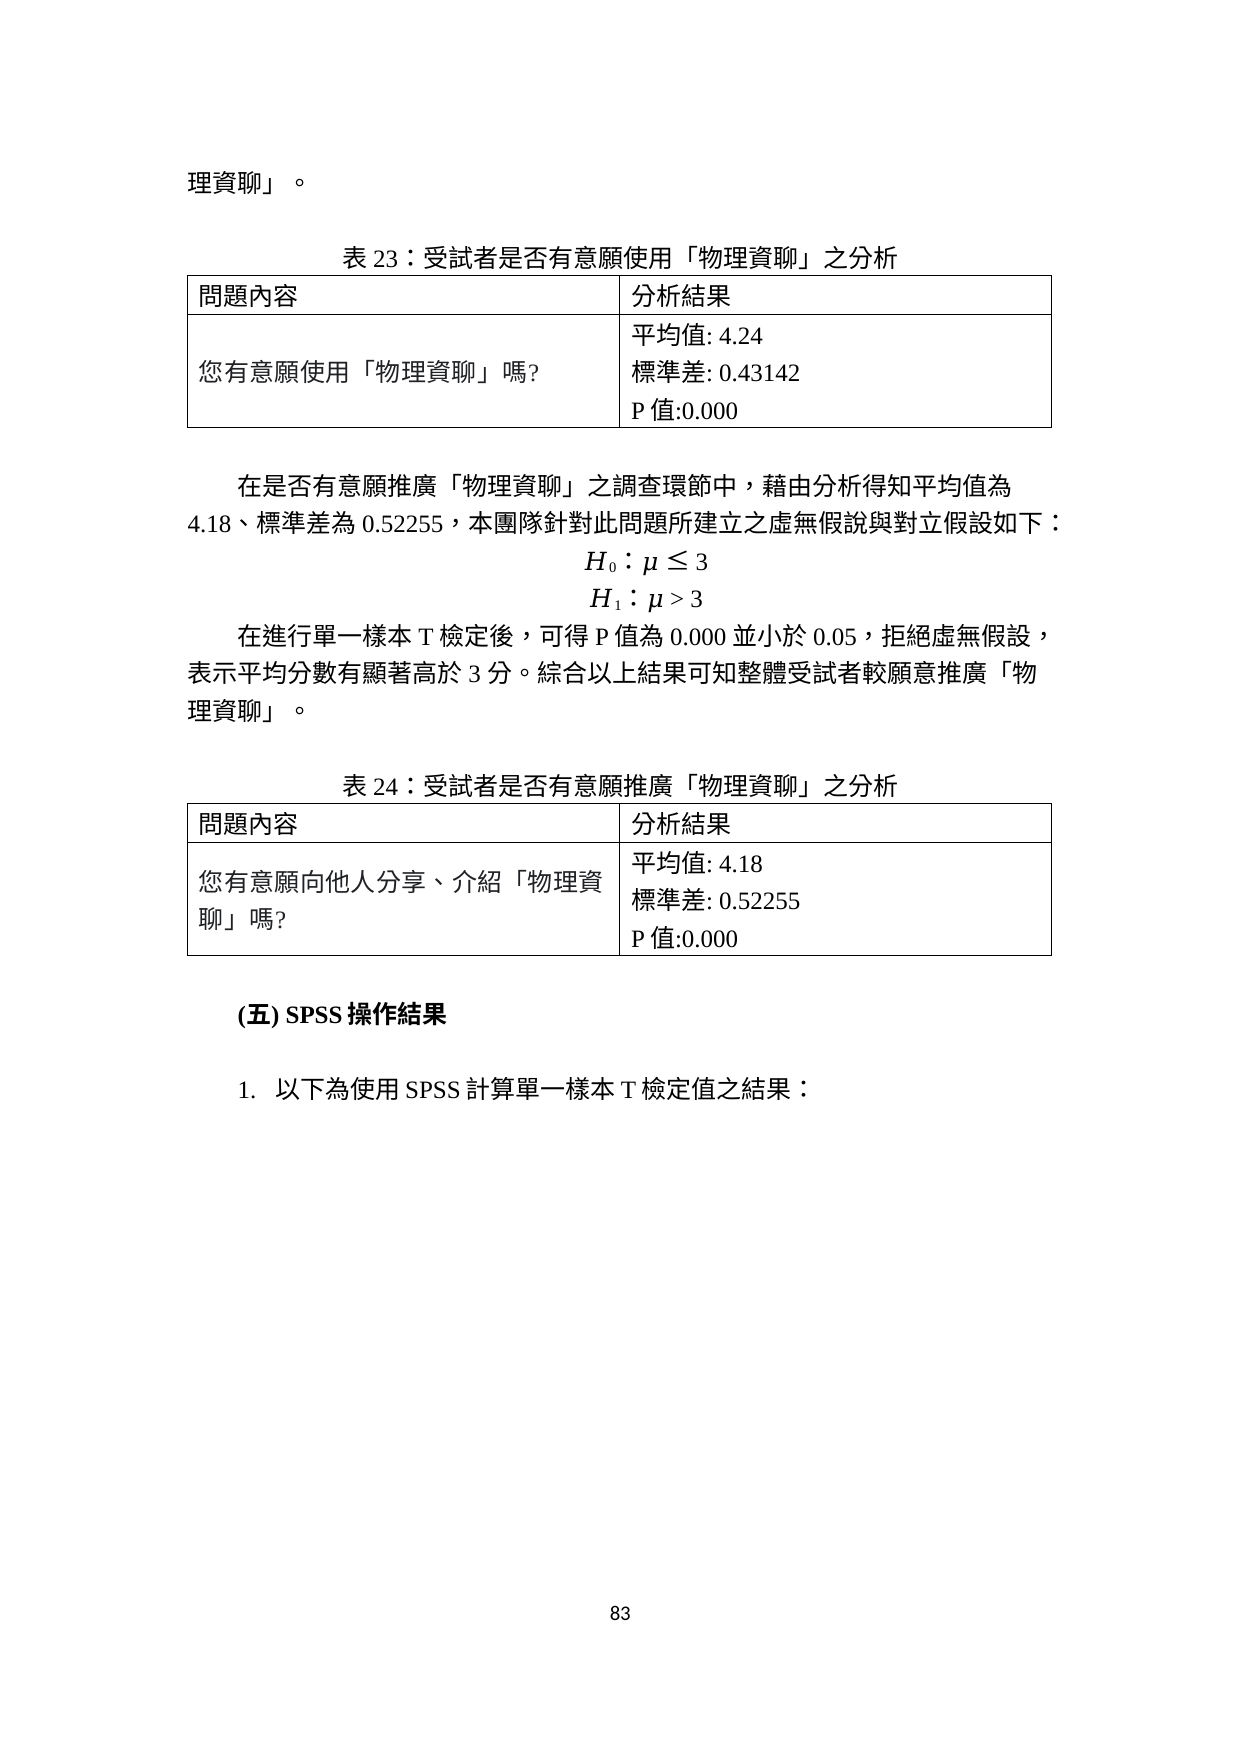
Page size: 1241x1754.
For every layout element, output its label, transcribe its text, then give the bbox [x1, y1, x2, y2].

table_cell 您有意願向他人分享、介紹「物理資聊」嗎? [188, 843, 619, 955]
text 𝐻0：𝜇 ≤ 3 [187, 541, 1053, 578]
table_cell 平均值: 4.18 標準差: 0.52255 P值:0.000 [620, 843, 1051, 955]
text 在是否有意願推廣「物理資聊」之調查環節中，藉由分析得知平均值為 4.18、標準差為 0.52255，本團隊針對此問題所建立之虛無假說與對立假設如下： [187, 466, 1053, 541]
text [187, 162, 1053, 200]
table_cell 平均值: 4.24 標準差: 0.43142 P值:0.000 [620, 315, 1051, 427]
text 在進行單一樣本 T 檢定後，可得 P 值為 0.000 並小於 0.05，拒絕虛無假設，表示平均分數有顯著高於 3 分。綜合以上結果可知整體受試者較願意推廣「物理資聊」。 [187, 616, 1053, 728]
table_header 問題內容 [188, 276, 619, 313]
text 表 23：受試者是否有意願使用「物理資聊」之分析 [187, 237, 1053, 275]
table_header 分析結果 [620, 804, 1051, 842]
table_header 問題內容 [188, 804, 619, 842]
list 以下為使用SPSS計算單一樣本T檢定值之結果： [237, 1069, 1053, 1106]
text (五) SPSS操作結果 [187, 994, 1053, 1031]
text 𝐻1：𝜇 > 3 [187, 578, 1053, 616]
text 表 24：受試者是否有意願推廣「物理資聊」之分析 [187, 766, 1053, 803]
table_cell 您有意願使用「物理資聊」嗎? [188, 315, 619, 427]
table_header 分析結果 [620, 276, 1051, 313]
